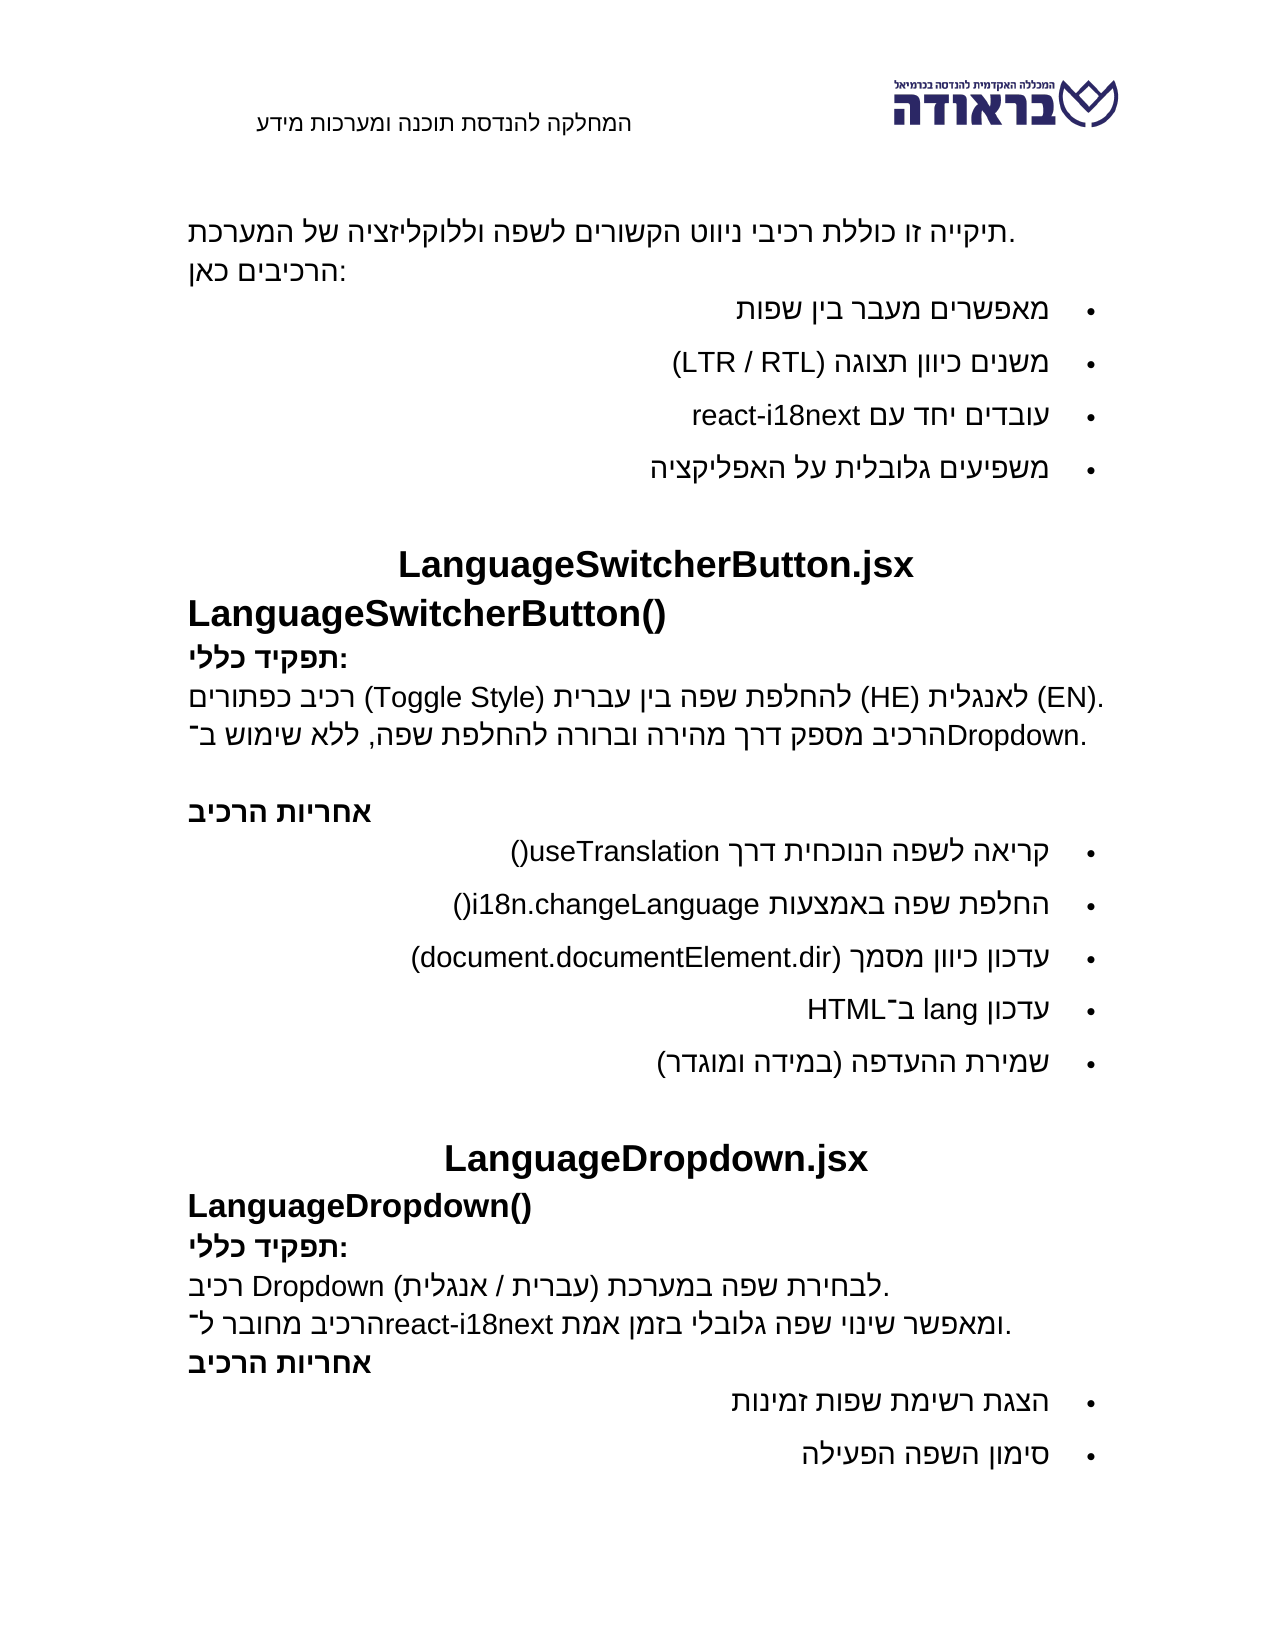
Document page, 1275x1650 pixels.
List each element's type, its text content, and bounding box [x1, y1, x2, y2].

text LanguageSwitcherButton() [187, 592, 1125, 635]
text תיקייה זו כוללת רכיבי ניווט הקשורים לשפה וללוקליזציה של המערכת. [187, 215, 1125, 249]
list שמירת ההעדפה (במידה ומוגדר) [150, 1045, 1087, 1079]
text הרכיבים כאן: [187, 254, 1125, 287]
text תפקיד כללי: רכיב Dropdown לבחירת שפה במערכת (עברית / אנגלית). [187, 1230, 1125, 1302]
text הרכיב מחובר ל־react-i18next ומאפשר שינוי שפה גלובלי בזמן אמת. [187, 1307, 1125, 1341]
text LanguageDropdown() [187, 1186, 1125, 1224]
text אחריות הרכיב [187, 1346, 1125, 1379]
list עדכון כיוון מסמך (document.documentElement.dir) [150, 939, 1087, 973]
list עובדים יחד עם react-i18next [150, 398, 1087, 431]
picture [887, 75, 1125, 132]
list החלפת שפה באמצעות i18n.changeLanguage() [150, 887, 1087, 920]
text אחריות הרכיב [187, 795, 1125, 829]
text LanguageDropdown.jsx [187, 1137, 1125, 1180]
list עדכון lang ב־HTML [150, 992, 1087, 1026]
list משפיעים גלובלית על האפליקציה [150, 451, 1087, 484]
list מאפשרים מעבר בין שפות [150, 292, 1087, 326]
list סימון השפה הפעילה [150, 1437, 1087, 1471]
list משנים כיוון תצוגה (LTR / RTL) [150, 345, 1087, 379]
list קריאה לשפה הנוכחית דרך useTranslation() [150, 834, 1087, 867]
text הרכיב מספק דרך מהירה וברורה להחלפת שפה, ללא שימוש ב־Dropdown. [187, 718, 1125, 752]
text תפקיד כללי: רכיב כפתורים (Toggle Style) להחלפת שפה בין עברית (HE) לאנגלית (EN). [187, 641, 1125, 713]
list הצגת רשימת שפות זמינות [150, 1384, 1087, 1418]
text LanguageSwitcherButton.jsx [187, 542, 1125, 585]
